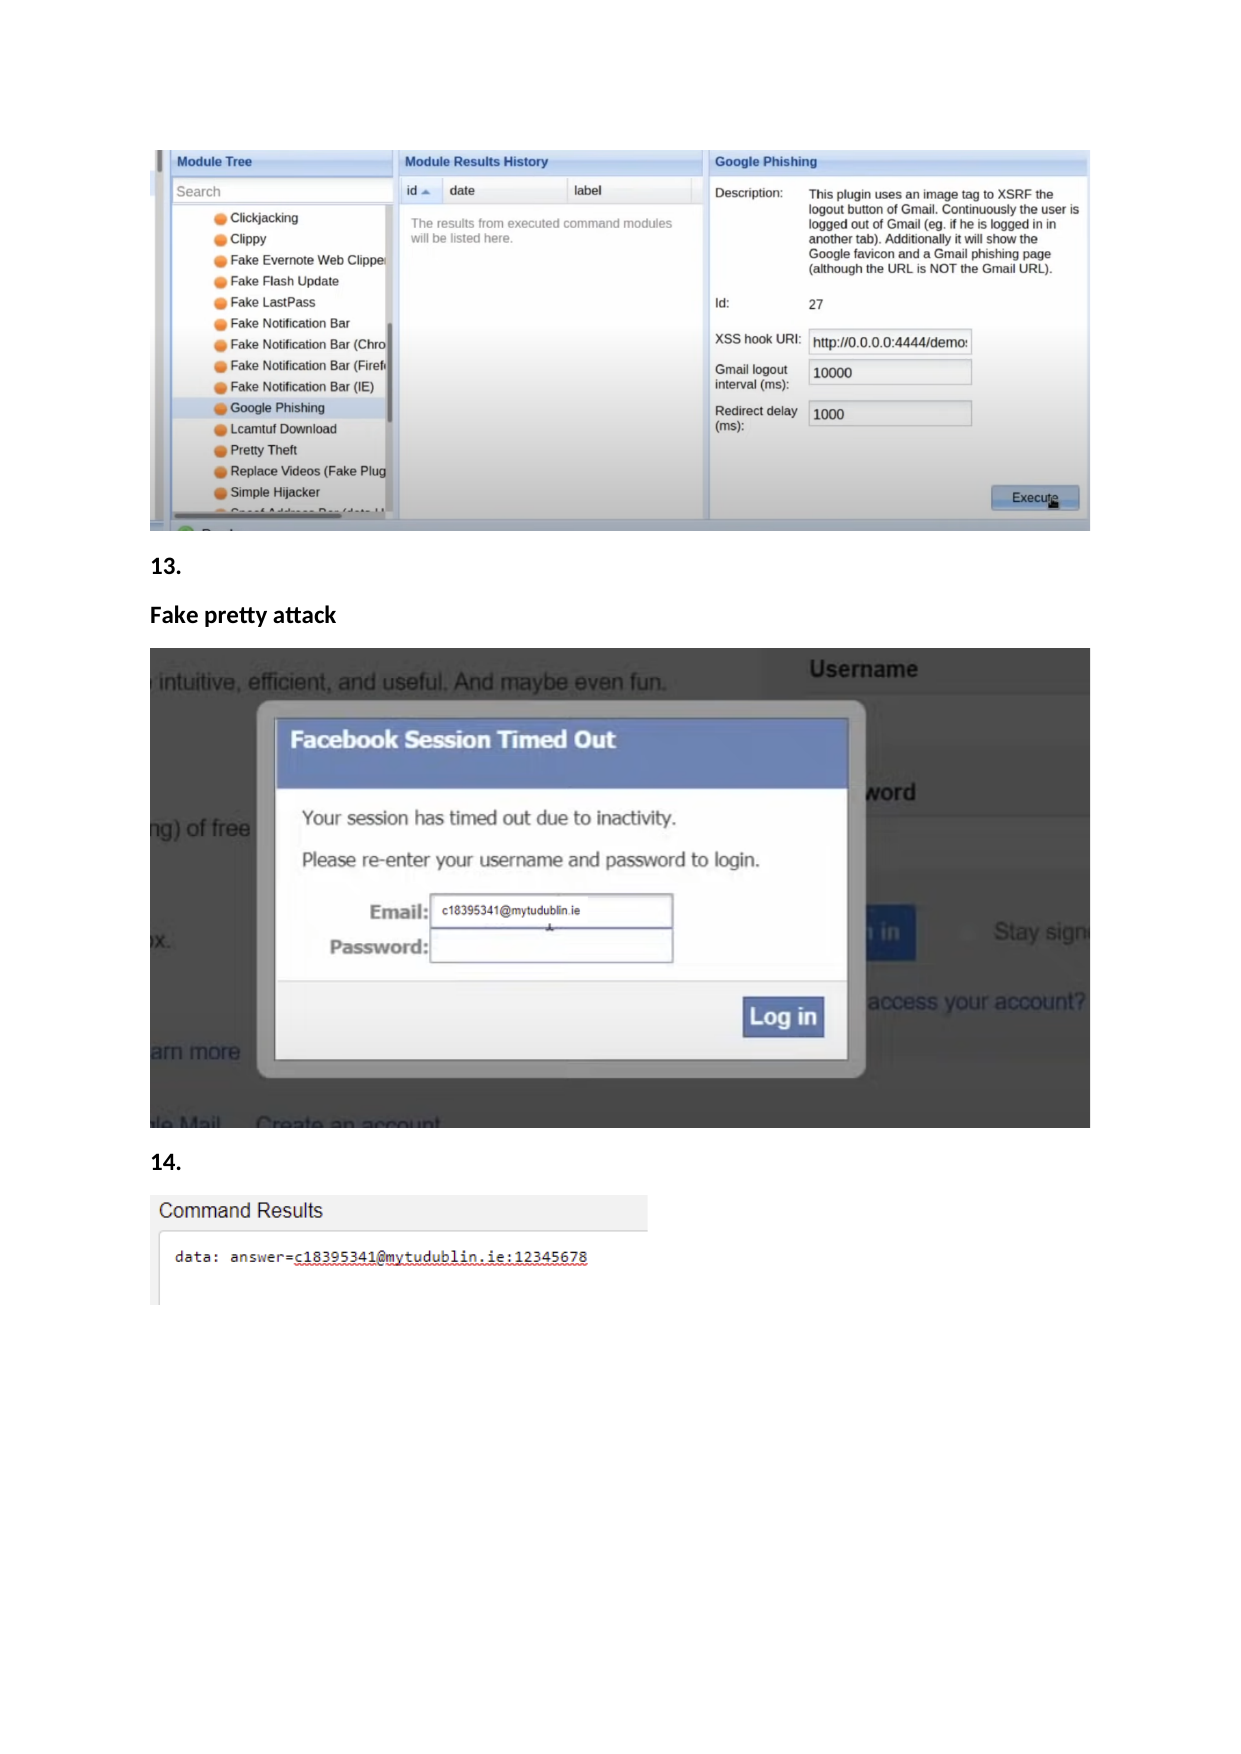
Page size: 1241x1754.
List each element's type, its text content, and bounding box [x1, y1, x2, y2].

text 14. [150, 1146, 1090, 1177]
text 13. [150, 550, 1090, 580]
picture [150, 150, 1091, 531]
text Fake pretty attack [150, 599, 1090, 630]
